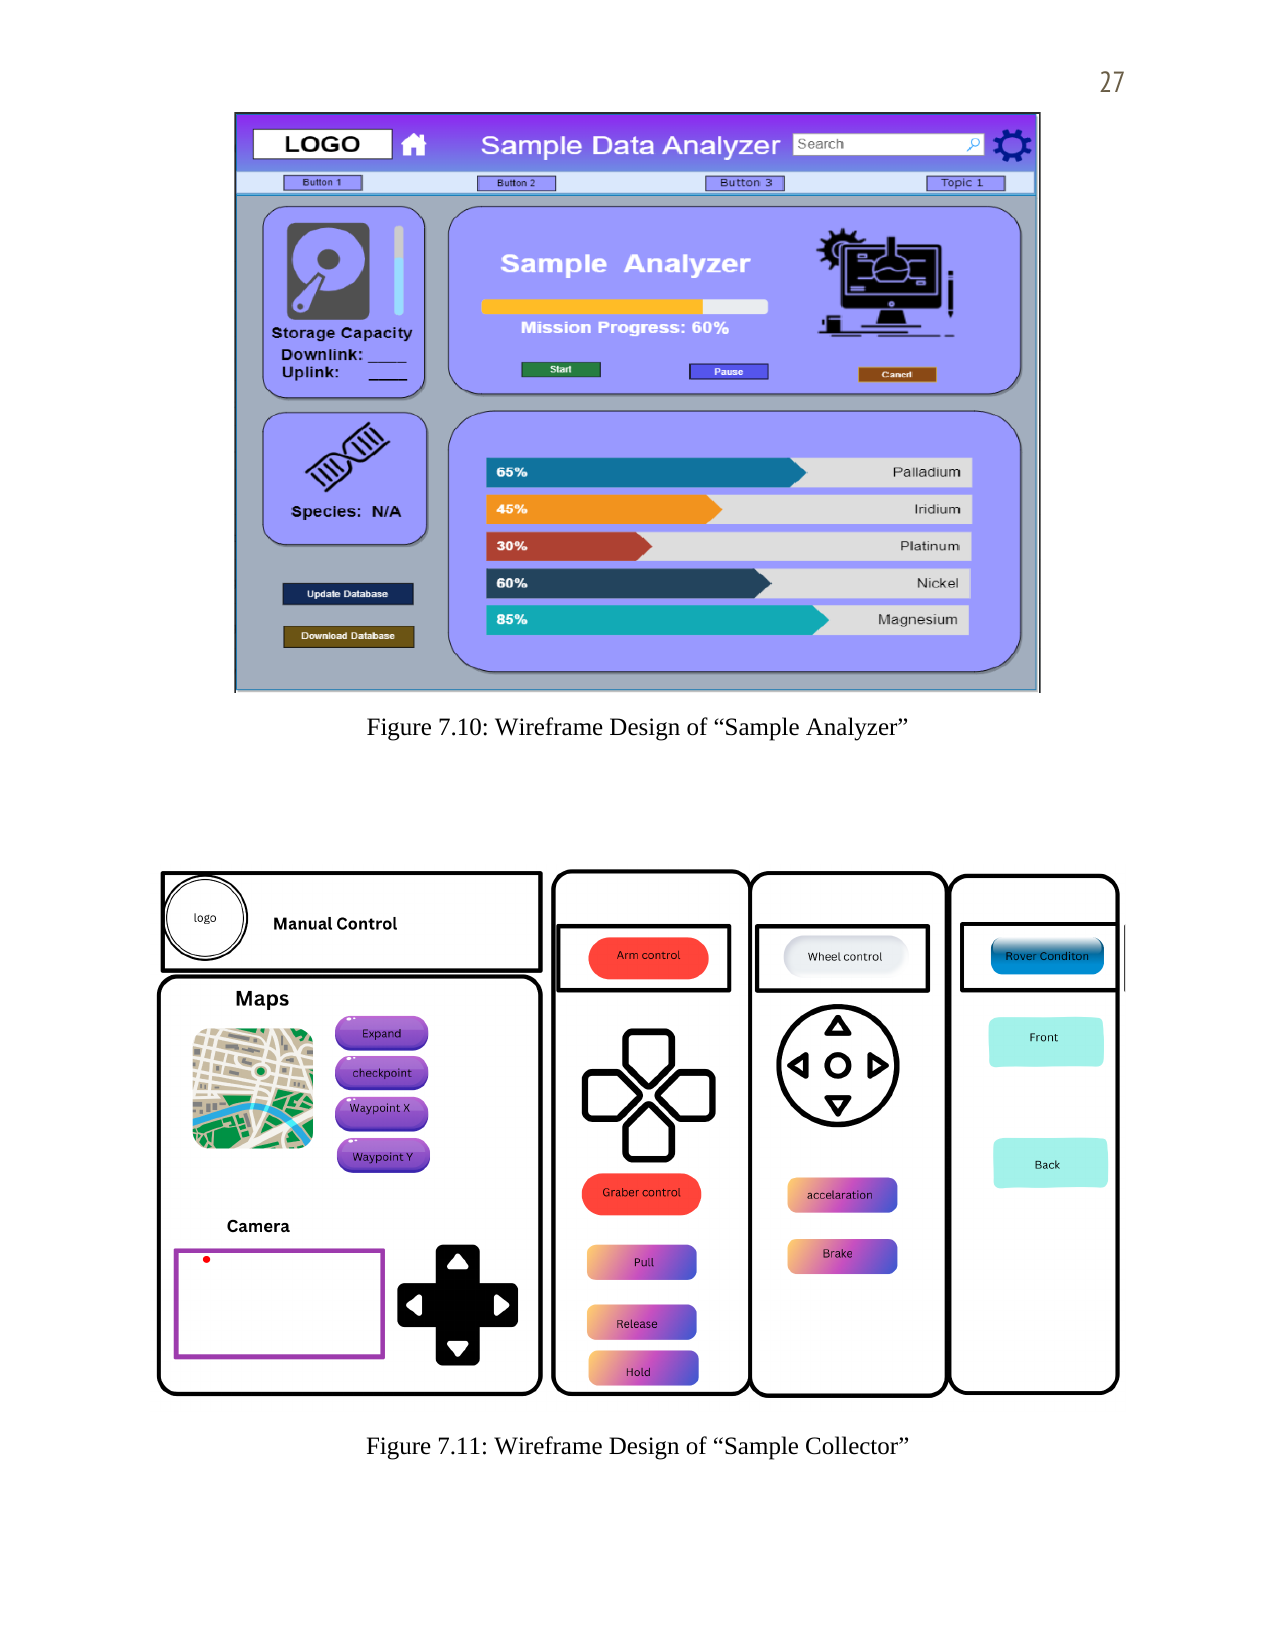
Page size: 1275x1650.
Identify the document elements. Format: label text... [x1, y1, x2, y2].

text Figure 7.10: Wireframe Design of “Sample Analyzer” [150, 712, 1125, 740]
picture [150, 864, 1125, 1412]
picture [234, 112, 1041, 693]
text Figure 7.11: Wireframe Design of “Sample Collector” [150, 1431, 1125, 1459]
